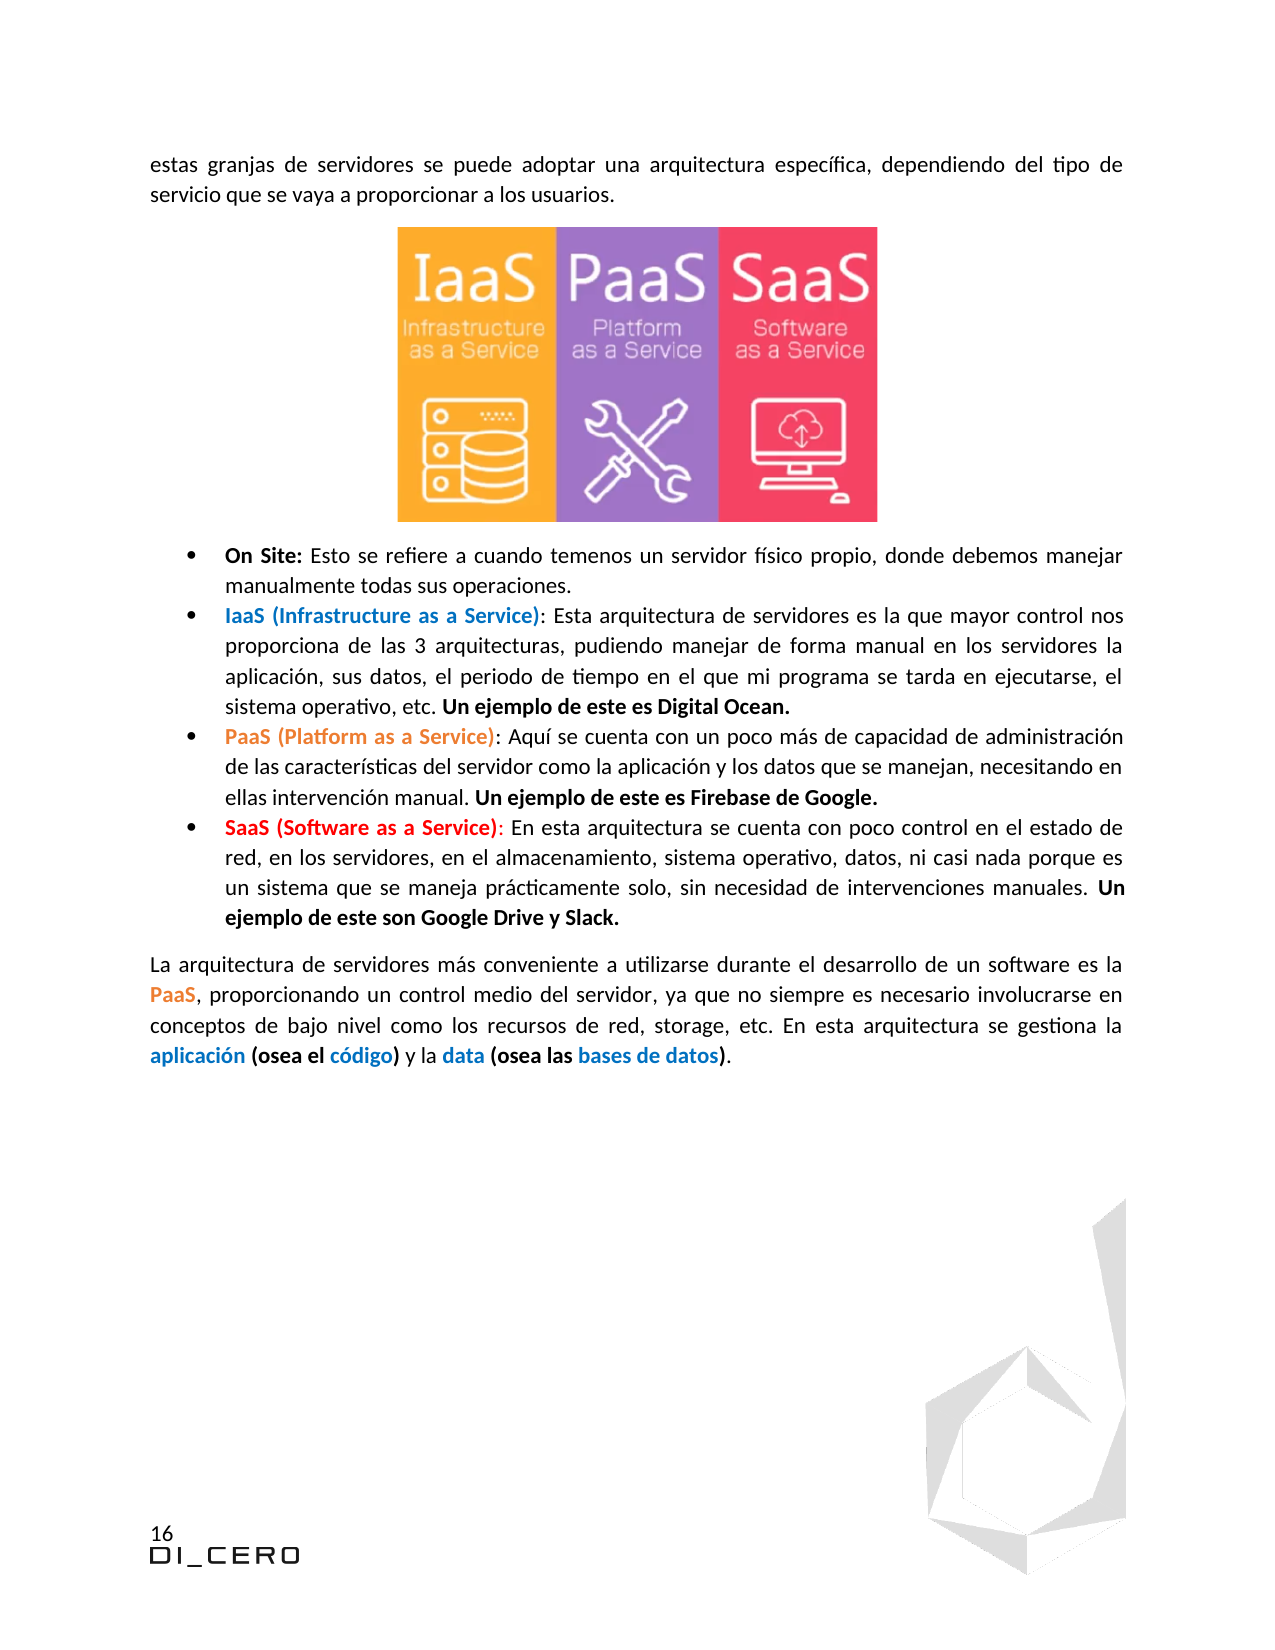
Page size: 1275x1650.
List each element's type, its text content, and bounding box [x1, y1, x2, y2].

picture [925, 1198, 1126, 1575]
list PaaS (Platform as a Service): Aquí se cuenta con un poco más de capacidad de administración de las características del servidor como la aplicación y los datos que se manejan, necesitando en ellas intervención manual. Un ejemplo de este es Firebase de Google. [187, 722, 1125, 811]
picture [397, 227, 878, 522]
list On Site: Esto se refiere a cuando temenos un servidor físico propio, donde debemos manejar manualmente todas sus operaciones. [187, 541, 1125, 599]
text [150, 150, 1125, 208]
list IaaS (Infrastructure as a Service): Esta arquitectura de servidores es la que mayor control nos proporciona de las 3 arquitecturas, pudiendo manejar de forma manual en los servidores la aplicación, sus datos, el periodo de tiempo en el que mi programa se tarda en ejecutarse, el sistema operativo, etc. Un ejemplo de este es Digital Ocean. [187, 601, 1125, 720]
picture [150, 1547, 299, 1567]
text La arquitectura de servidores más conveniente a utilizarse durante el desarrollo de un software es la PaaS, proporcionando un control medio del servidor, ya que no siempre es necesario involucrarse en conceptos de bajo nivel como los recursos de red, storage, etc. En esta arquitectura se gestiona la aplicación (osea el código) y la data (osea las bases de datos). [150, 950, 1125, 1069]
list SaaS (Software as a Service): En esta arquitectura se cuenta con poco control en el estado de red, en los servidores, en el almacenamiento, sistema operativo, datos, ni casi nada porque es un sistema que se maneja prácticamente solo, sin necesidad de intervenciones manuales. Un ejemplo de este son Google Drive y Slack. [187, 813, 1125, 931]
